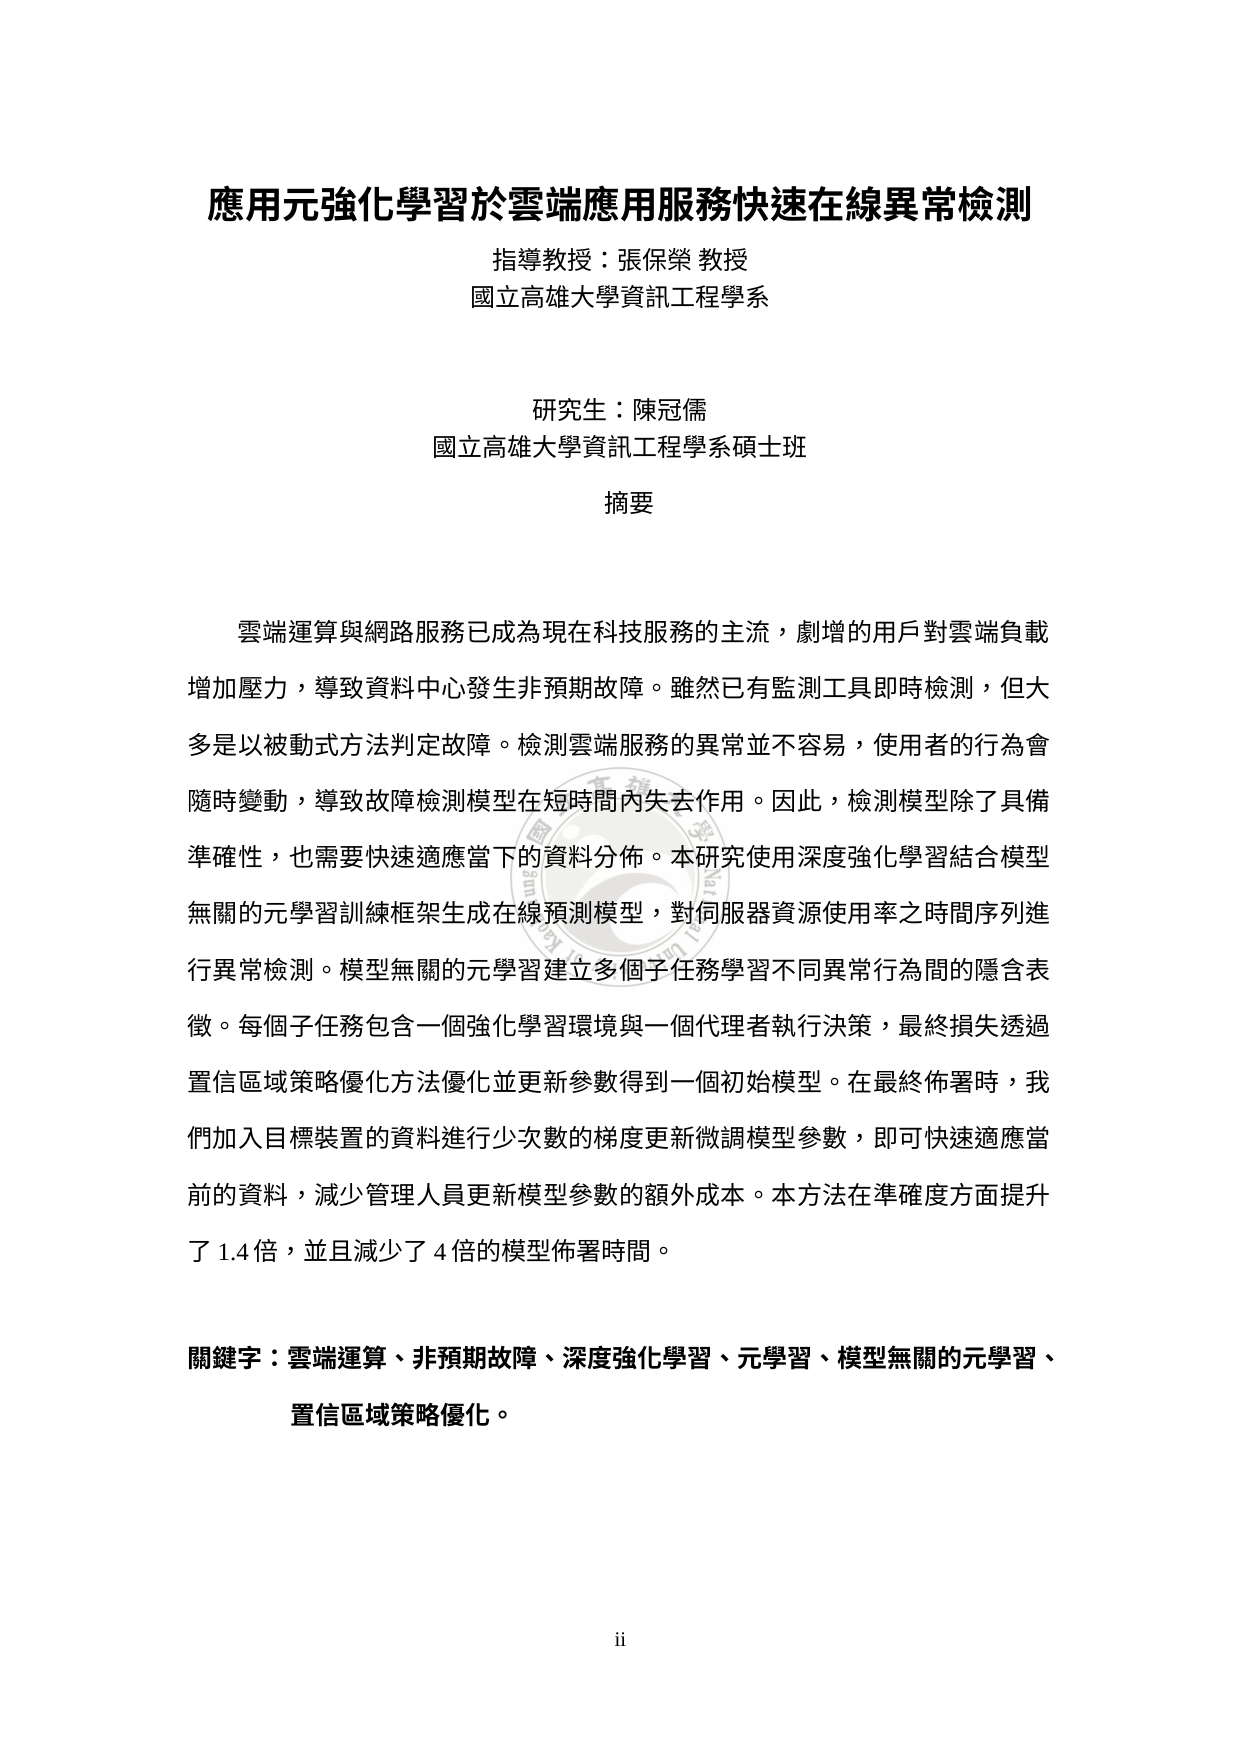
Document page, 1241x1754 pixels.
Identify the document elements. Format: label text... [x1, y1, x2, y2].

text 關鍵字：雲端運算、非預期故障、深度強化學習、元學習、模型無關的元學習、置信區域策略優化。 [187, 1338, 1053, 1432]
text 雲端運算與網路服務已成為現在科技服務的主流，劇增的用戶對雲端負載增加壓力，導致資料中心發生非預期故障。雖然已有監測工具即時檢測，但大多是以被動式方法判定故障。檢測雲端服務的異常並不容易，使用者的行為會隨時變動，導致故障檢測模型在短時間內失去作用。因此，檢測模型除了具備準確性，也需要快速適應當下的資料分佈。本研究使用深度強化學習結合模型無關的元學習訓練框架生成在線預測模型，對伺服器資源使用率之時間序列進行異常檢測。模型無關的元學習建立多個子任務學習不同異常行為間的隱含表徵。每個子任務包含一個強化學習環境與一個代理者執行決策，最終損失透過置信區域策略優化方法優化並更新參數得到一個初始模型。在最終佈署時，我們加入目標裝置的資料進行少次數的梯度更新微調模型參數，即可快速適應當前的資料，減少管理人員更新模型參數的額外成本。本方法在準確度方面提升了1.4倍，並且減少了4倍的模型佈署時間。 [187, 612, 1053, 1268]
text 研究生：陳冠儒 [187, 389, 1053, 427]
text 摘要 [187, 483, 1053, 521]
text 應用元強化學習於雲端應用服務快速在線異常檢測 [187, 164, 1053, 239]
text 國立高雄大學資訊工程學系碩士班 [187, 427, 1053, 464]
text 國立高雄大學資訊工程學系 [187, 277, 1053, 314]
text 指導教授：張保榮 教授 [187, 239, 1053, 277]
